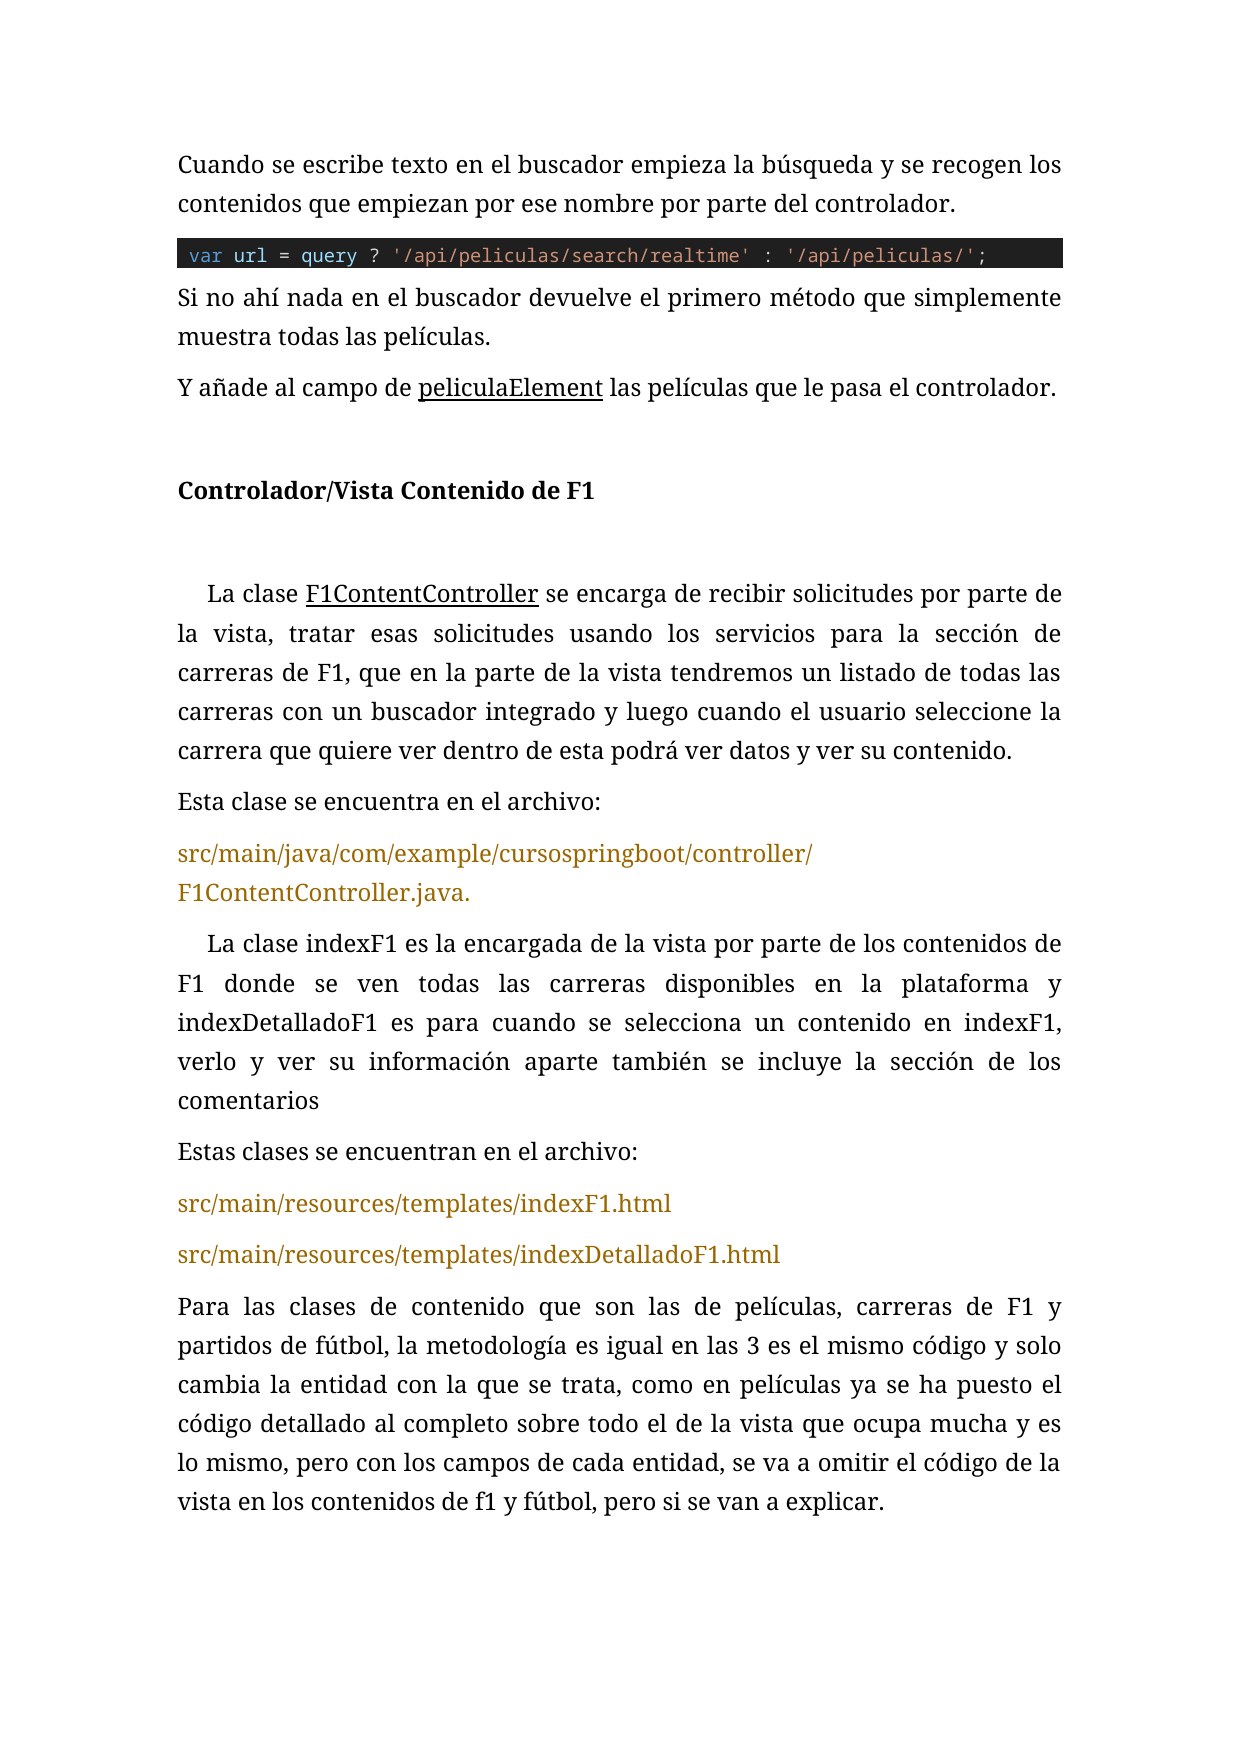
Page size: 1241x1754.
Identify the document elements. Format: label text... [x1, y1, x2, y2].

text Estas clases se encuentran en el archivo: [177, 1135, 1063, 1168]
text src/main/resources/templates/indexDetalladoF1.html [177, 1238, 1063, 1271]
text Cuando se escribe texto en el buscador empieza la búsqueda y se recogen los contenidos que empiezan por ese nombre por parte del controlador. [177, 148, 1063, 219]
text Si no ahí nada en el buscador devuelve el primero método que simplemente muestra todas las películas. [177, 280, 1063, 352]
text var url = query ? '/api/peliculas/search/realtime' : '/api/peliculas/'; [177, 238, 1063, 268]
text Y añade al campo de peliculaElement las películas que le pasa el controlador. [177, 371, 1063, 404]
text La clase F1ContentController se encarga de recibir solicitudes por parte de la vista, tratar esas solicitudes usando los servicios para la sección de carreras de F1, que en la parte de la vista tendremos un listado de todas las carreras con un buscador integrado y luego cuando el usuario seleccione la carrera que quiere ver dentro de esta podrá ver datos y ver su contenido. [177, 577, 1063, 766]
text Para las clases de contenido que son las de películas, carreras de F1 y partidos de fútbol, la metodología es igual en las 3 es el mismo código y solo cambia la entidad con la que se trata, como en películas ya se ha puesto el código detallado al completo sobre todo el de la vista que ocupa mucha y es lo mismo, pero con los campos de cada entidad, se va a omitir el código de la vista en los contenidos de f1 y fútbol, pero si se van a explicar. [177, 1290, 1063, 1518]
text La clase indexF1 es la encargada de la vista por parte de los contenidos de F1 donde se ven todas las carreras disponibles en la plataforma y indexDetalladoF1 es para cuando se selecciona un contenido en indexF1, verlo y ver su información aparte también se incluye la sección de los comentarios [177, 927, 1063, 1116]
text Esta clase se encuentra en el archivo: [177, 785, 1063, 818]
text Controlador/Vista Contenido de F1 [177, 474, 1063, 507]
text src/main/resources/templates/indexF1.html [177, 1187, 1063, 1219]
text src/main/java/com/example/cursospringboot/controller/ F1ContentController.java. [177, 837, 1063, 908]
